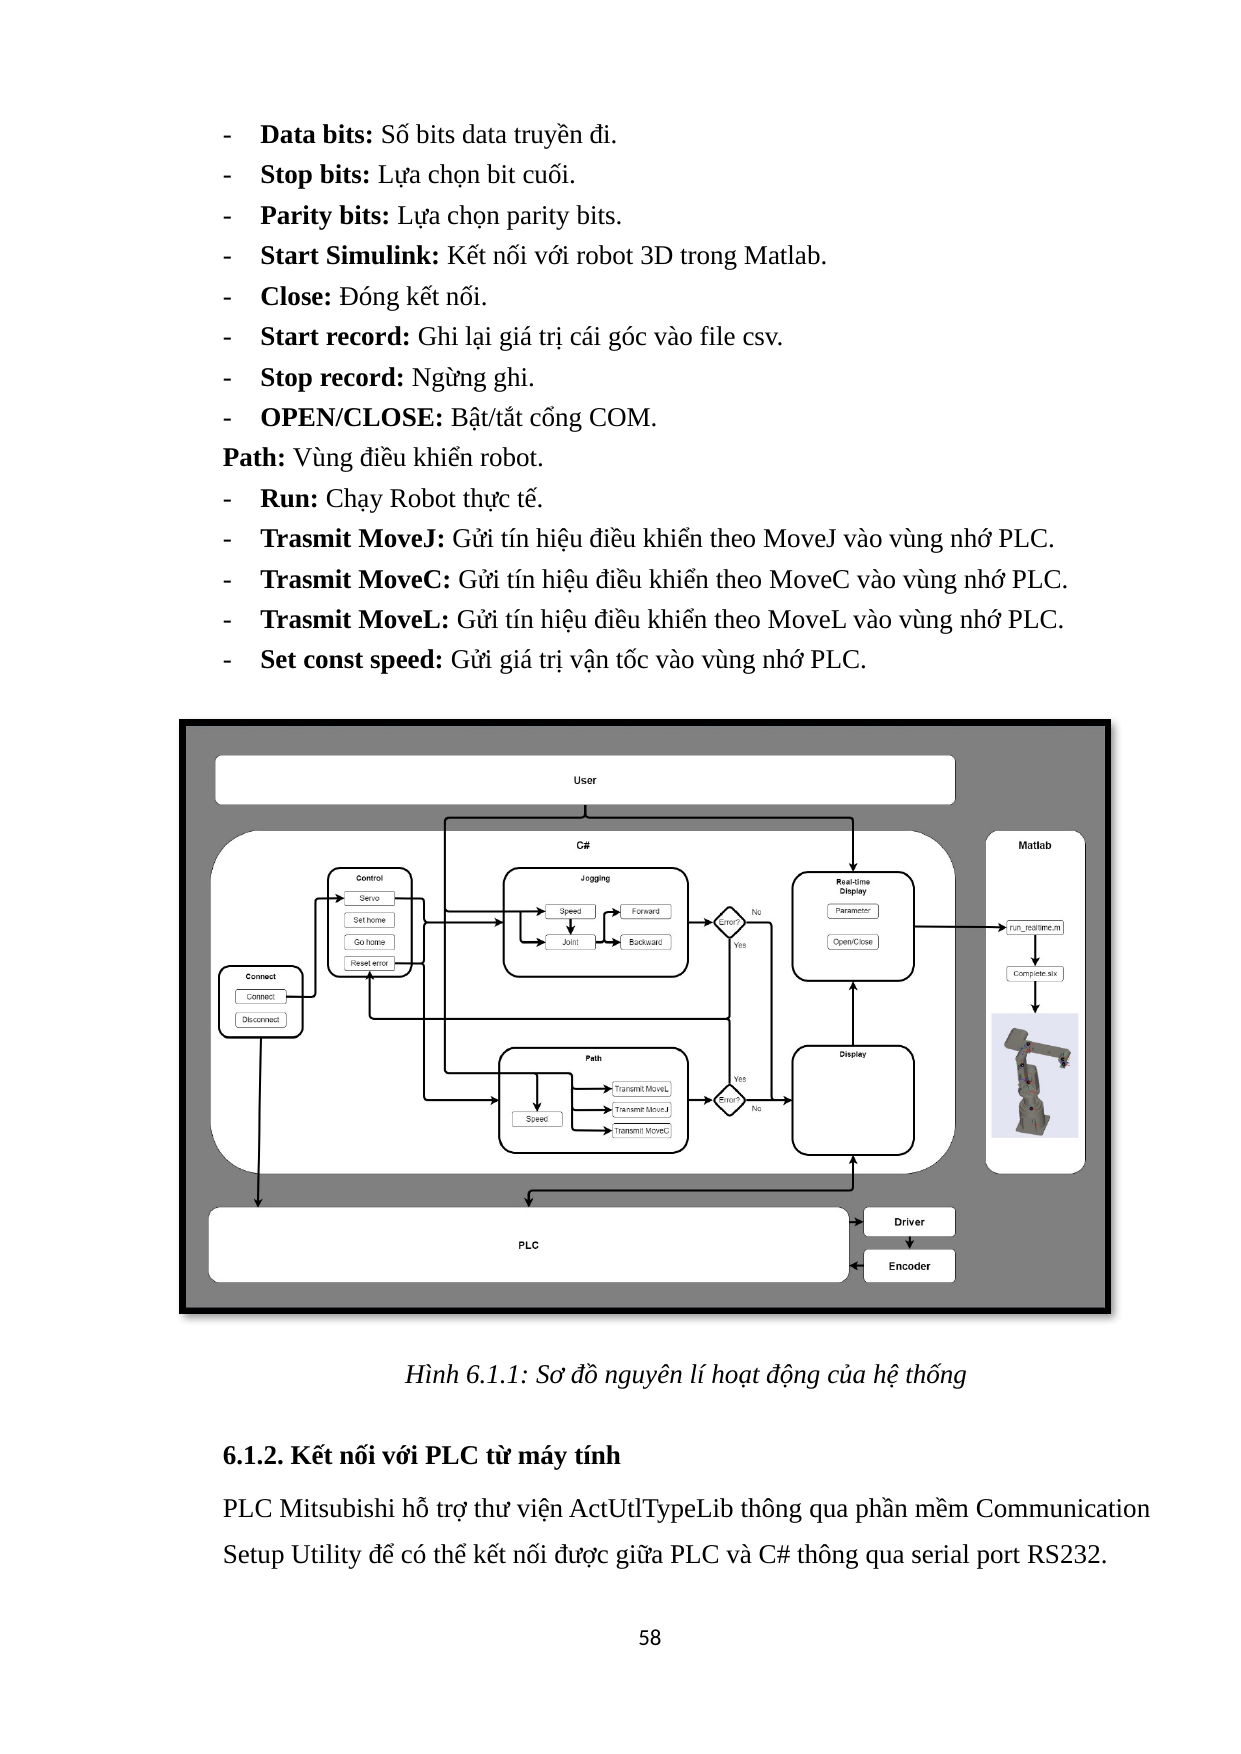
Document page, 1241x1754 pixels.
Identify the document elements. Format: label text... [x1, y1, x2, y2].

list Hình 6.1.1: Sơ đồ nguyên lí hoạt động của hệ thống [223, 1358, 1152, 1389]
list Stop bits: Lựa chọn bit cuối. [223, 158, 1152, 190]
list Run: Chạy Robot thực tế. [223, 482, 1152, 513]
text PLC Mitsubishi hỗ trợ thư viện ActUtlTypeLib thông qua phần mềm Communication Setup Utility để có thể kết nối được giữa PLC và C# thông qua serial port RS232. [223, 1492, 1152, 1569]
list Start Simulink: Kết nối với robot 3D trong Matlab. [223, 239, 1152, 271]
list 6.1.2. Kết nối với PLC từ máy tính [223, 1439, 1152, 1470]
list Start record: Ghi lại giá trị cái góc vào file csv. [223, 320, 1152, 351]
list Trasmit MoveC: Gửi tín hiệu điều khiển theo MoveC vào vùng nhớ PLC. [223, 563, 1152, 594]
list Path: Vùng điều khiển robot. [223, 441, 1152, 473]
list Data bits: Số bits data truyền đi. [223, 118, 1152, 149]
list Close: Đóng kết nối. [223, 280, 1152, 311]
list Trasmit MoveJ: Gửi tín hiệu điều khiển theo MoveJ vào vùng nhớ PLC. [223, 522, 1152, 553]
list Trasmit MoveL: Gửi tín hiệu điều khiển theo MoveL vào vùng nhớ PLC. [223, 603, 1152, 634]
list OPEN/CLOSE: Bật/tắt cổng COM. [223, 401, 1152, 432]
list Stop record: Ngừng ghi. [223, 361, 1152, 392]
list Parity bits: Lựa chọn parity bits. [223, 199, 1152, 230]
picture [186, 726, 1105, 1308]
list Set const speed: Gửi giá trị vận tốc vào vùng nhớ PLC. [223, 643, 1152, 675]
